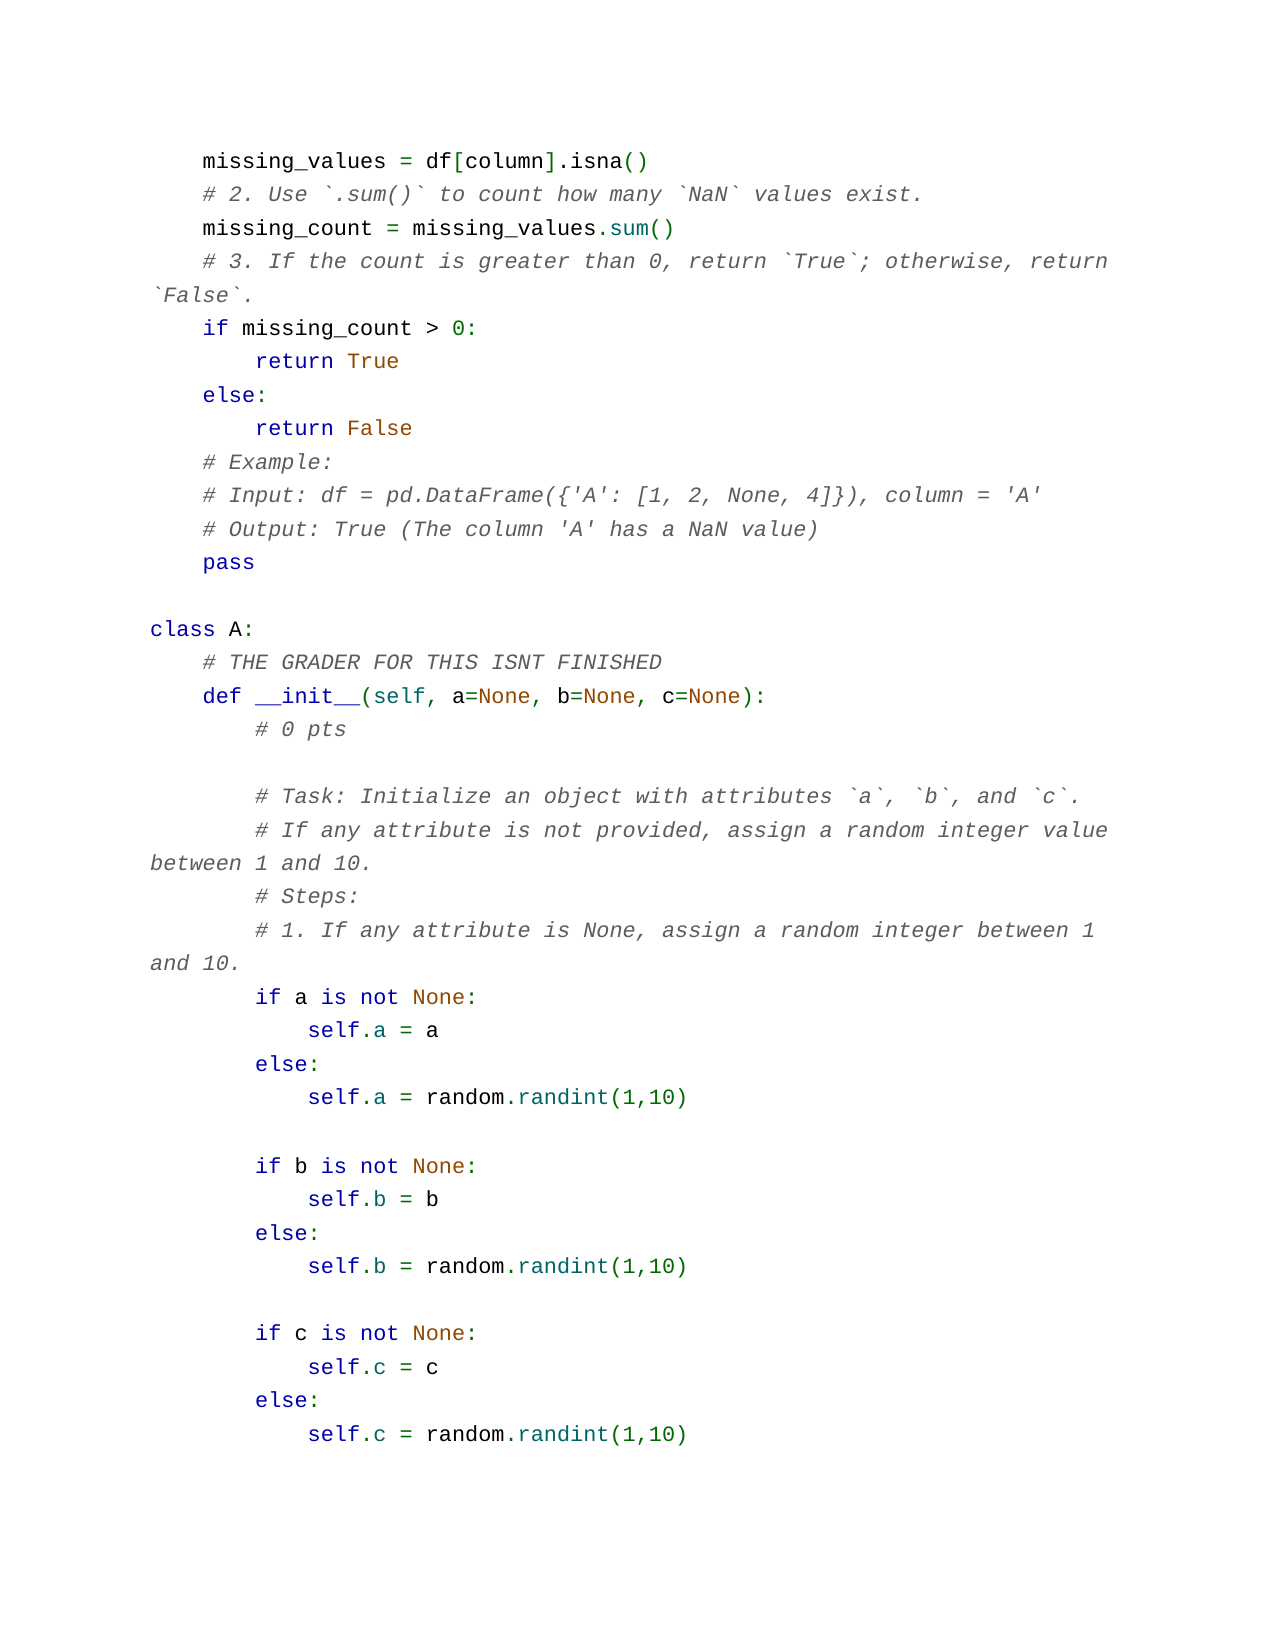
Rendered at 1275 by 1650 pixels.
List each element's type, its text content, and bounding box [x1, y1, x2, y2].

text # 2. Use `.sum()` to count how many `NaN` values exist. [150, 183, 1125, 208]
text # Input: df = pd.DataFrame({'A': [1, 2, None, 4]}), column = 'A' [150, 484, 1125, 509]
text # 3. If the count is greater than 0, return `True`; otherwise, return `False`. [150, 250, 1125, 308]
text else: [150, 1222, 1125, 1247]
text # Output: True (The column 'A' has a NaN value) [150, 518, 1125, 543]
text self.c = c [150, 1356, 1125, 1381]
text class A: [150, 618, 1125, 643]
text # If any attribute is not provided, assign a random integer value between 1 and 10. [150, 819, 1125, 877]
text missing_count = missing_values.sum() [150, 217, 1125, 242]
text if c is not None: [150, 1322, 1125, 1347]
text return True [150, 351, 1125, 375]
text self.b = b [150, 1189, 1125, 1213]
text # THE GRADER FOR THIS ISNT FINISHED [150, 652, 1125, 676]
text else: [150, 384, 1125, 409]
text missing_values = df[column].isna() [150, 150, 1125, 175]
text # Task: Initialize an object with attributes `a`, `b`, and `c`. [150, 785, 1125, 810]
text # Steps: [150, 886, 1125, 910]
text if missing_count > 0: [150, 317, 1125, 342]
text self.c = random.randint(1,10) [150, 1423, 1125, 1447]
text self.b = random.randint(1,10) [150, 1256, 1125, 1280]
text def __init__(self, a=None, b=None, c=None): [150, 685, 1125, 710]
text return False [150, 417, 1125, 442]
text self.a = a [150, 1019, 1125, 1044]
text else: [150, 1389, 1125, 1414]
text # 1. If any attribute is None, assign a random integer between 1 and 10. [150, 919, 1125, 977]
text pass [150, 551, 1125, 576]
text if b is not None: [150, 1155, 1125, 1180]
text # Example: [150, 451, 1125, 476]
text else: [150, 1053, 1125, 1078]
text # 0 pts [150, 718, 1125, 743]
text if a is not None: [150, 986, 1125, 1011]
text self.a = random.randint(1,10) [150, 1086, 1125, 1111]
